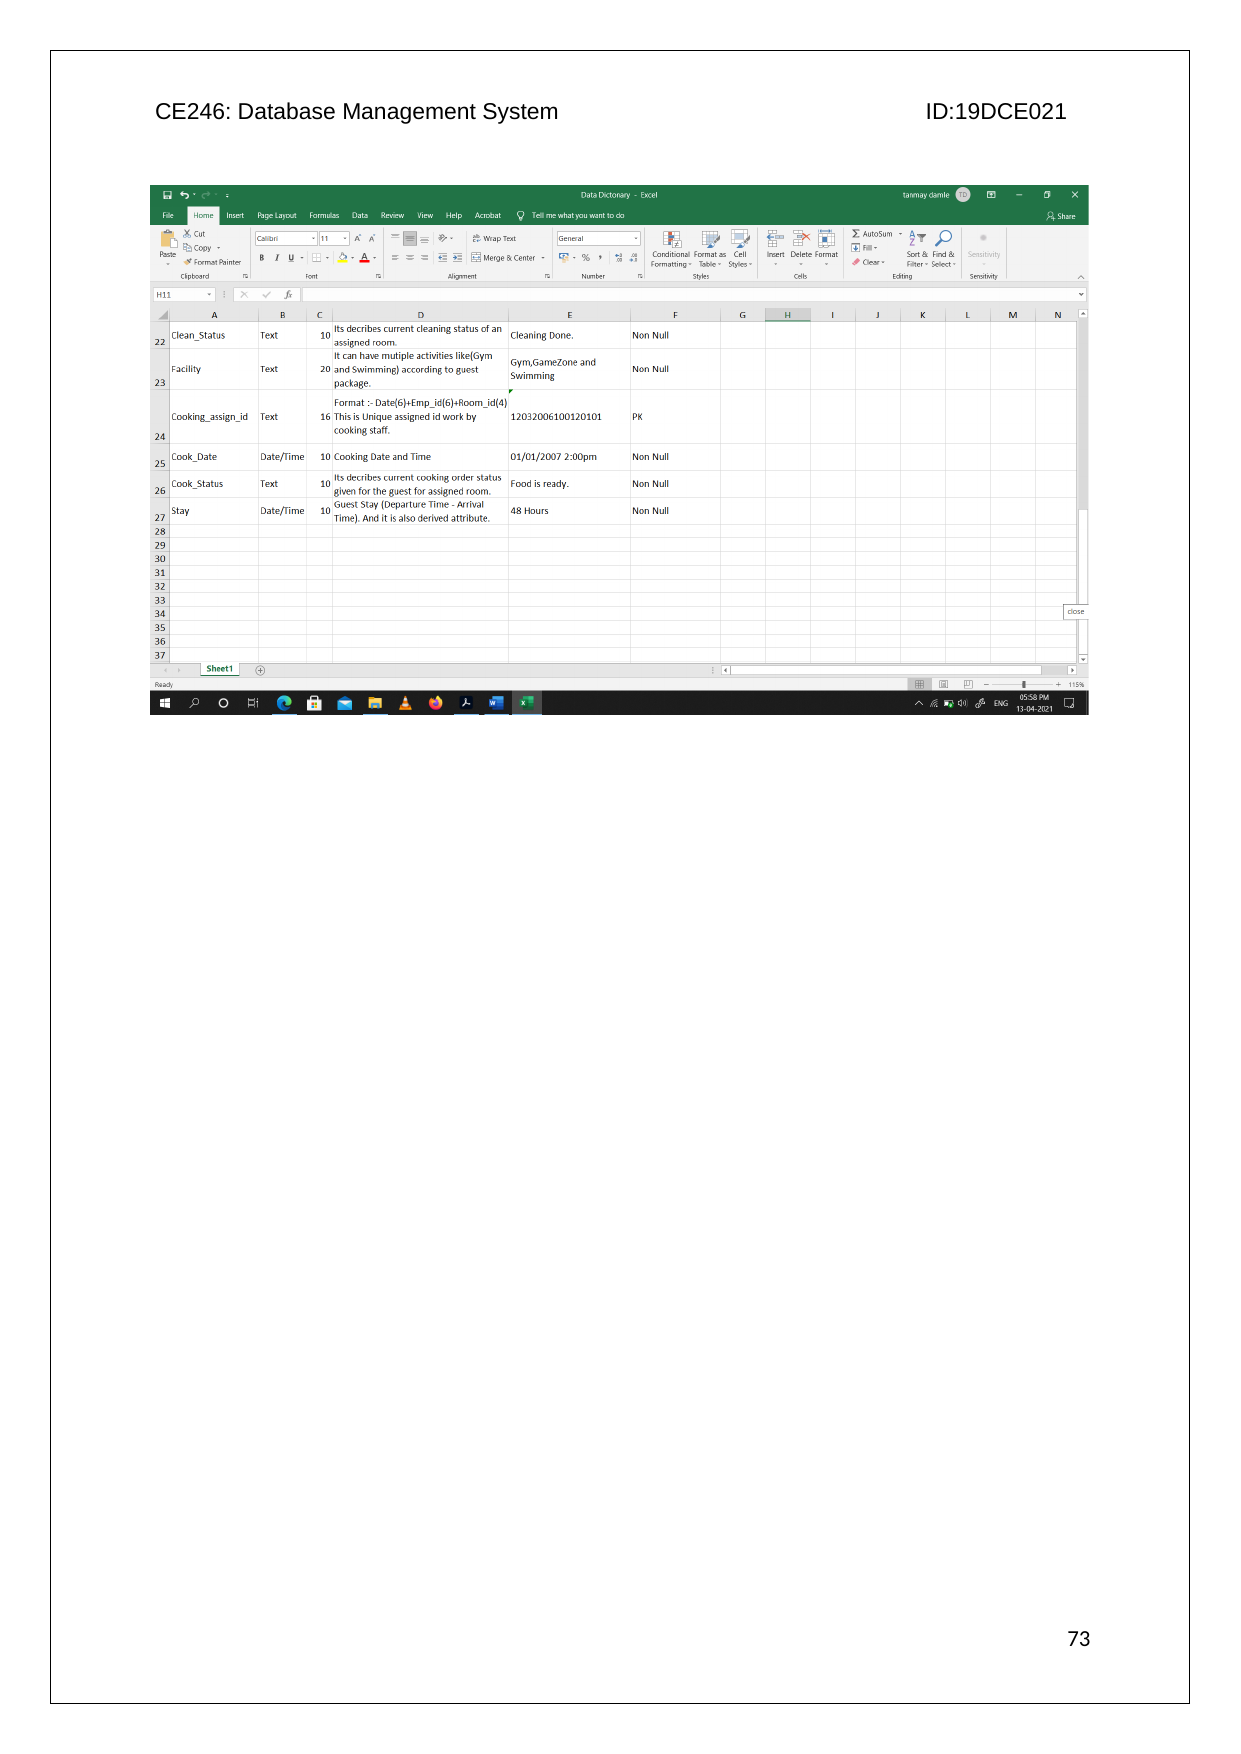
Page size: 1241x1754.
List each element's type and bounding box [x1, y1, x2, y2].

picture [150, 185, 1089, 715]
